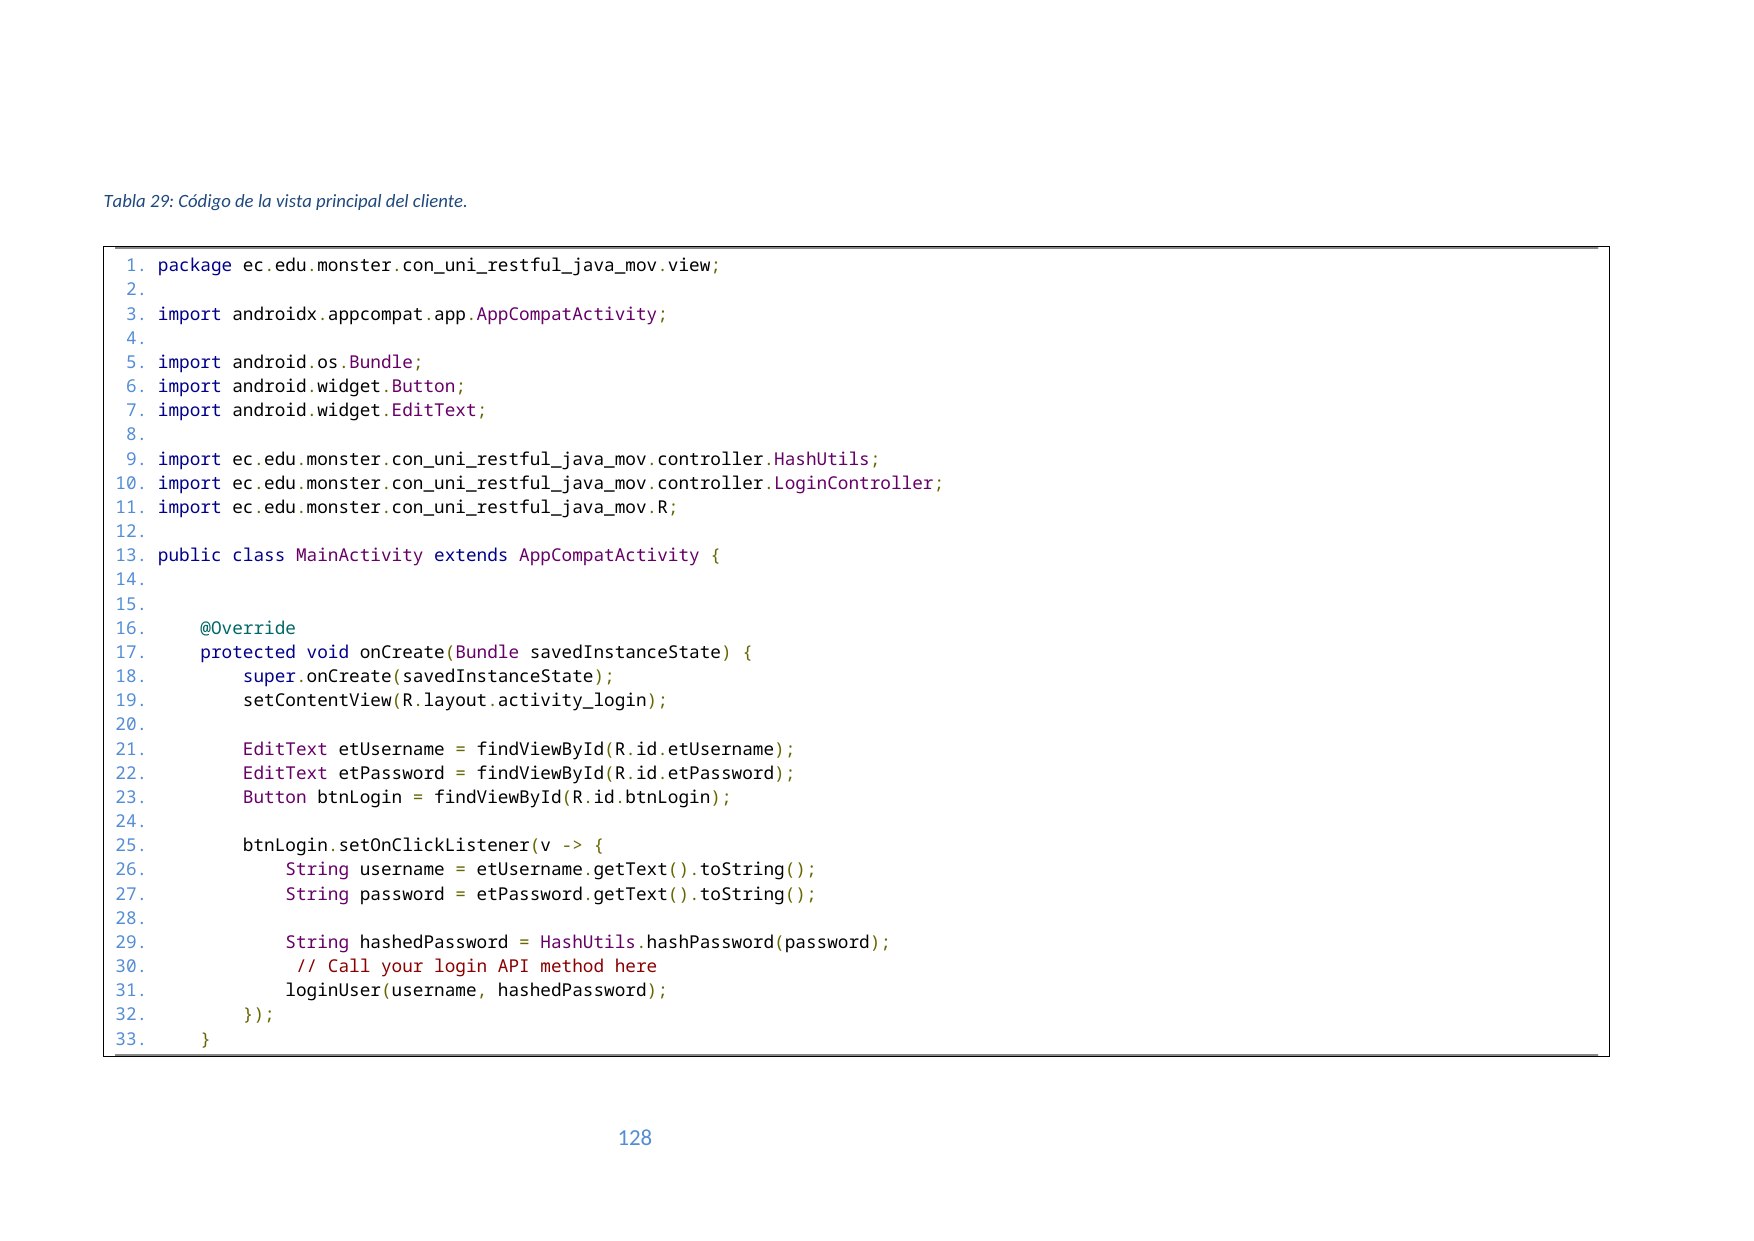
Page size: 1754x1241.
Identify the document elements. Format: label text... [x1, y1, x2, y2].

text Tabla 29: Código de la vista principal del cliente. [103, 190, 1621, 213]
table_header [104, 247, 1609, 1056]
